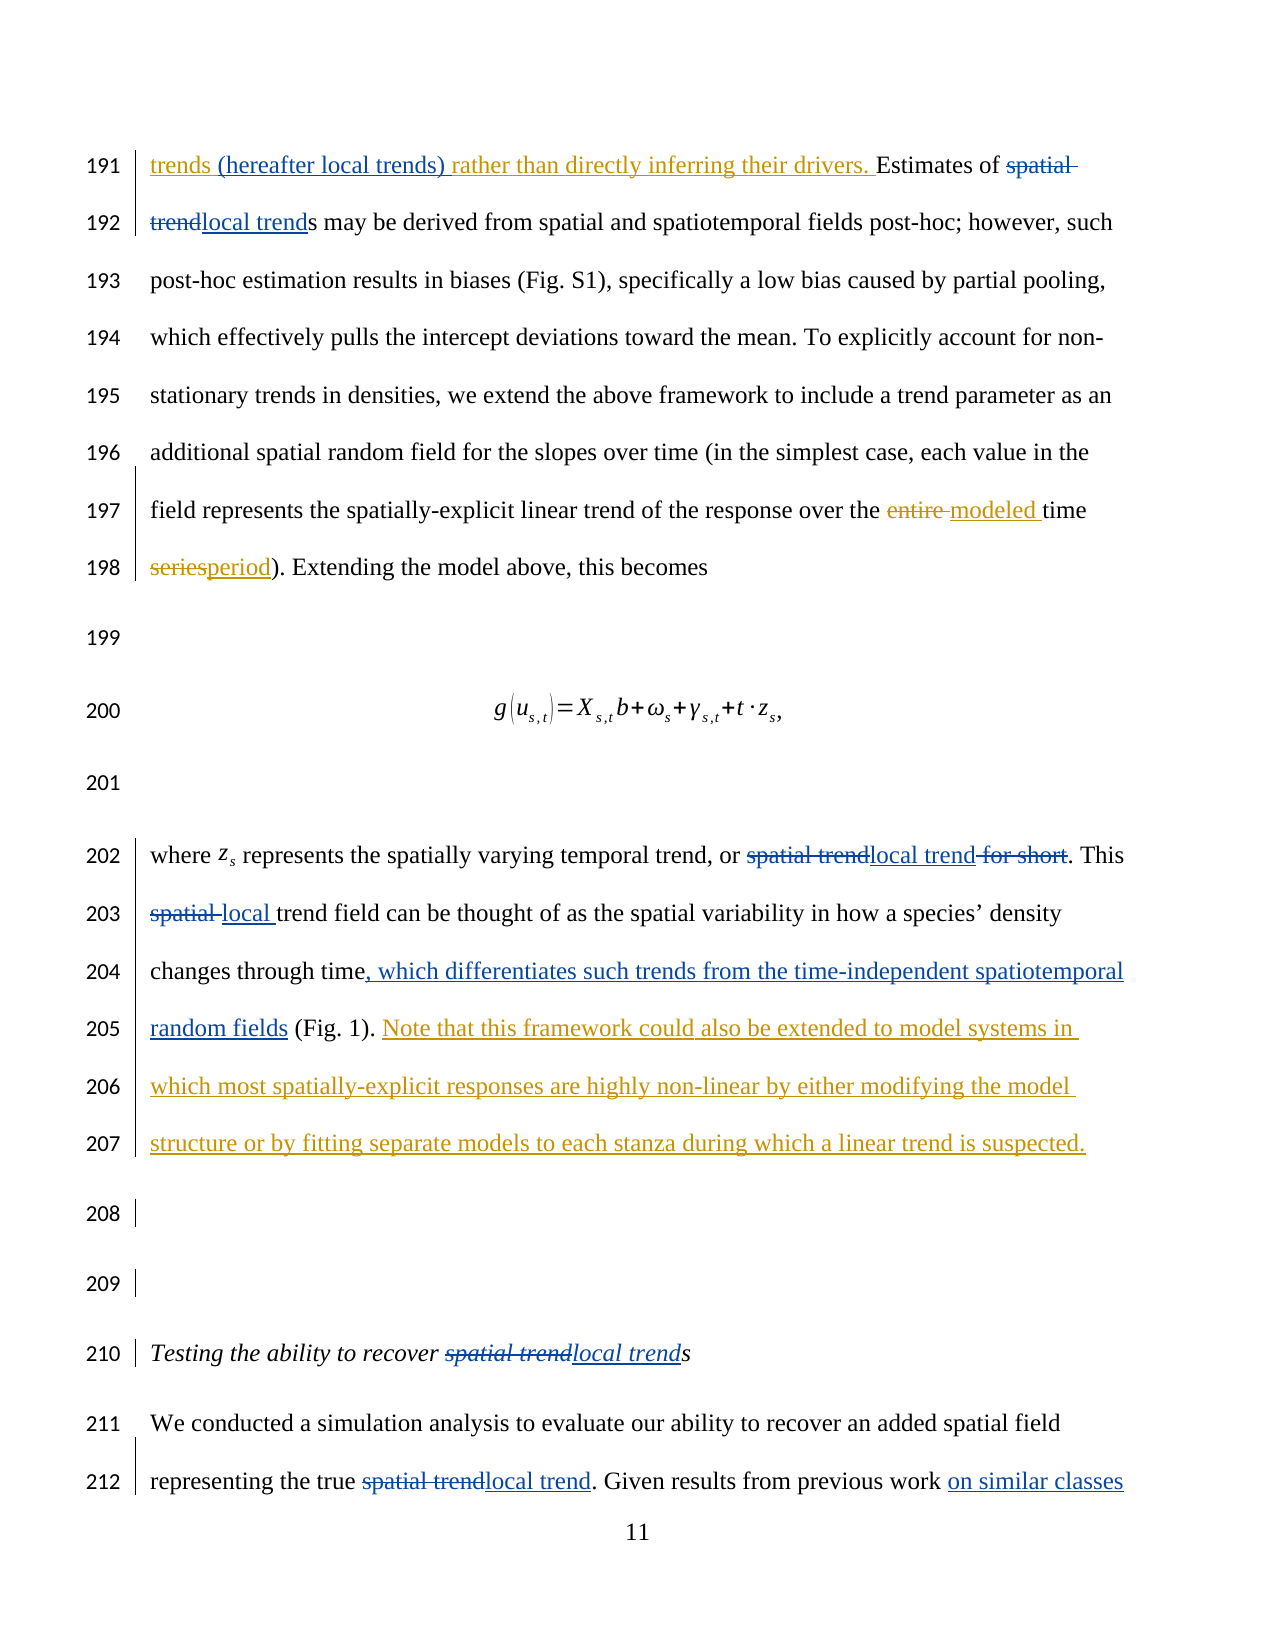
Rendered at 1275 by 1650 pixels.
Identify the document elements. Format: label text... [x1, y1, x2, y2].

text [150, 1408, 1125, 1495]
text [150, 150, 1125, 581]
text Testing the ability to recover s [150, 1338, 1125, 1367]
text where represents the spatially varying temporal trend, or . This trend field can be thought of as the spatial variability in how a species’ density changes through time (Fig. 1). [150, 838, 1125, 1157]
text , [150, 692, 1125, 727]
